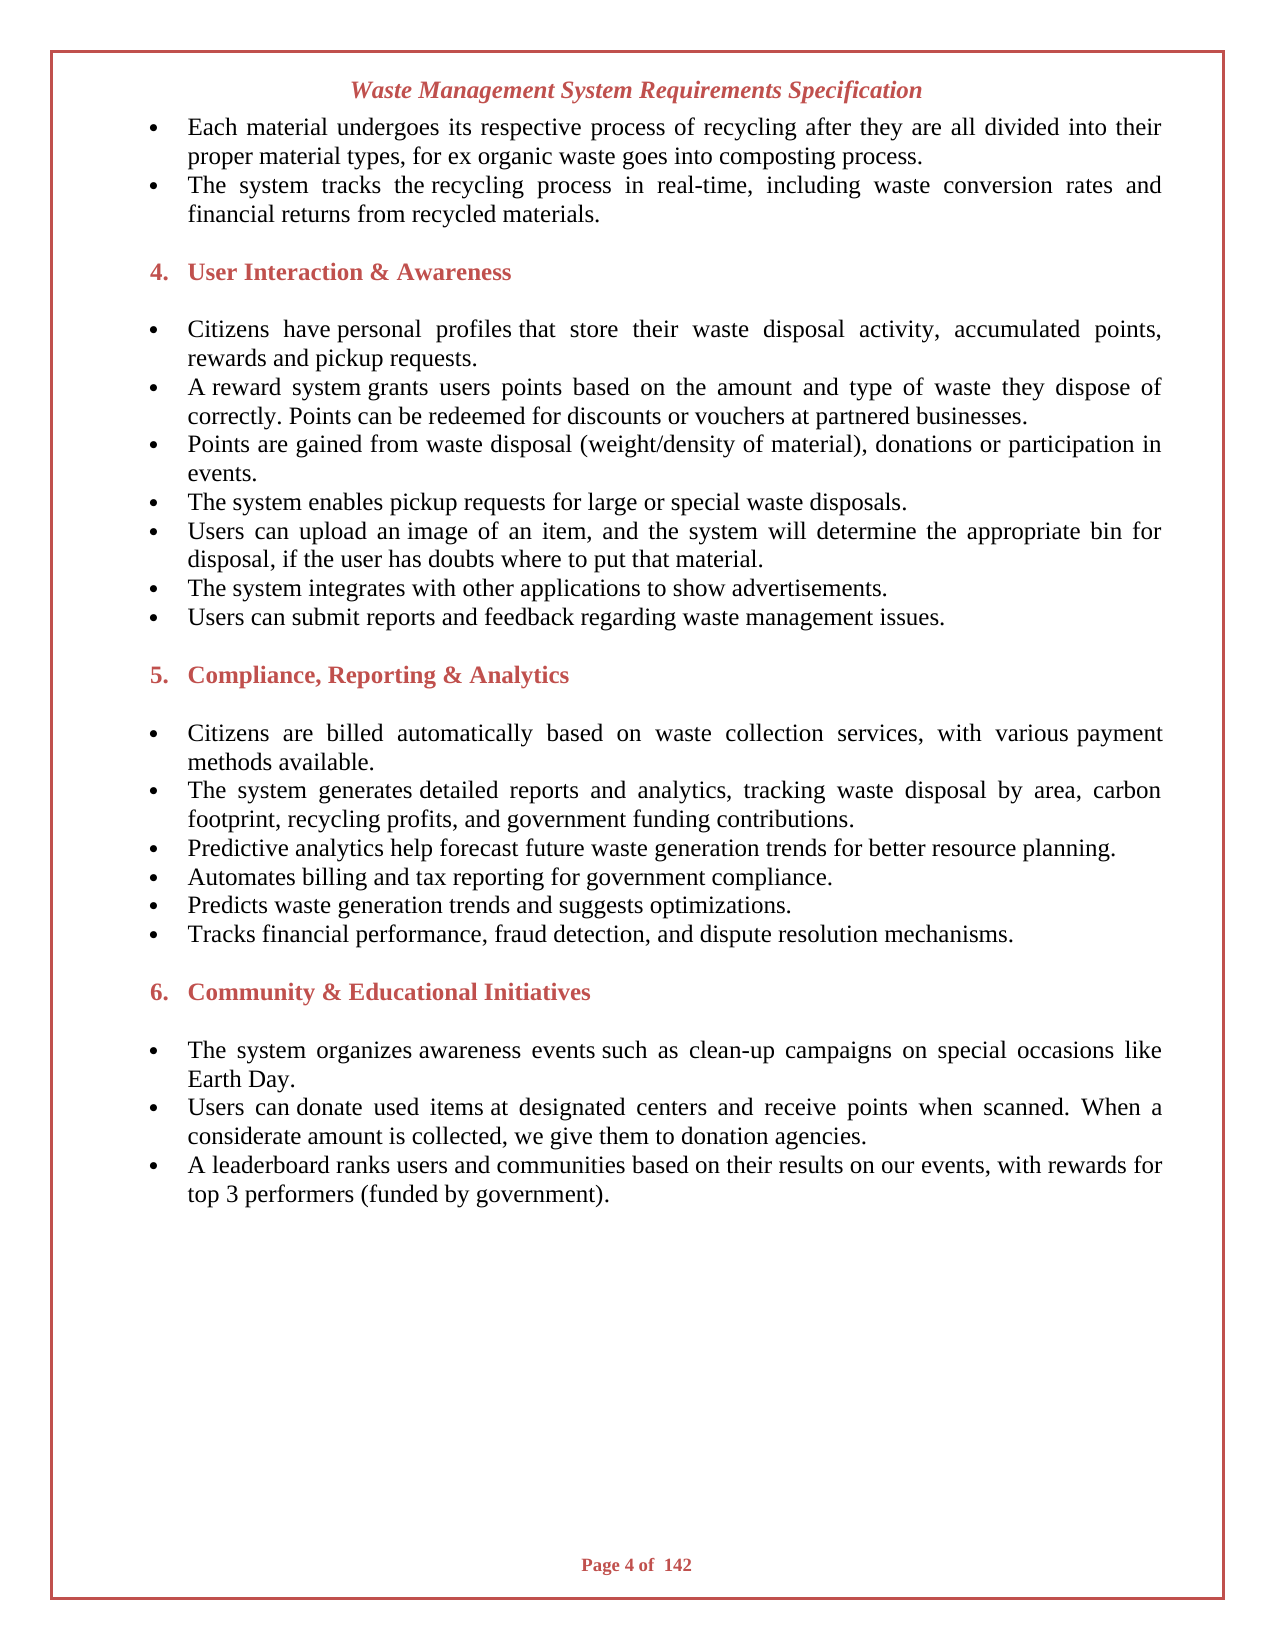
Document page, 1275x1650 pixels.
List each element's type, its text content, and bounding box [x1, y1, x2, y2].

list Users can upload an image of an item, and the system will determine the appropriate bin for disposal, if the user has doubts where to put that material. [150, 516, 1162, 573]
list Tracks financial performance, fraud detection, and dispute resolution mechanisms. [150, 919, 1162, 948]
list Community & Educational Initiatives [150, 977, 1162, 1006]
list User Interaction & Awareness [150, 257, 1162, 285]
list A leaderboard ranks users and communities based on their results on our events, with rewards for top 3 performers (funded by government). [150, 1150, 1162, 1207]
list The system generates detailed reports and analytics, tracking waste disposal by area, carbon footprint, recycling profits, and government funding contributions. [150, 775, 1162, 833]
list Points are gained from waste disposal (weight/density of material), donations or participation in events. [150, 429, 1162, 487]
list Each material undergoes its respective process of recycling after they are all divided into their proper material types, for ex organic waste goes into composting process. [150, 112, 1162, 170]
list Citizens have personal profiles that store their waste disposal activity, accumulated points, rewards and pickup requests. [150, 314, 1162, 372]
list Automates billing and tax reporting for government compliance. [150, 862, 1162, 890]
list Users can donate used items at designated centers and receive points when scanned. When a considerate amount is collected, we give them to donation agencies. [150, 1092, 1162, 1150]
list Citizens are billed automatically based on waste collection services, with various payment methods available. [150, 718, 1162, 775]
list The system tracks the recycling process in real-time, including waste conversion rates and financial returns from recycled materials. [150, 170, 1162, 227]
list Compliance, Reporting & Analytics [150, 660, 1162, 689]
list The system integrates with other applications to show advertisements. [150, 573, 1162, 602]
list Users can submit reports and feedback regarding waste management issues. [150, 602, 1162, 631]
list Predictive analytics help forecast future waste generation trends for better resource planning. [150, 833, 1162, 862]
list A reward system grants users points based on the amount and type of waste they dispose of correctly. Points can be redeemed for discounts or vouchers at partnered businesses. [150, 372, 1162, 429]
list The system organizes awareness events such as clean-up campaigns on special occasions like Earth Day. [150, 1035, 1162, 1092]
list The system enables pickup requests for large or special waste disposals. [150, 487, 1162, 516]
list Predicts waste generation trends and suggests optimizations. [150, 890, 1162, 919]
